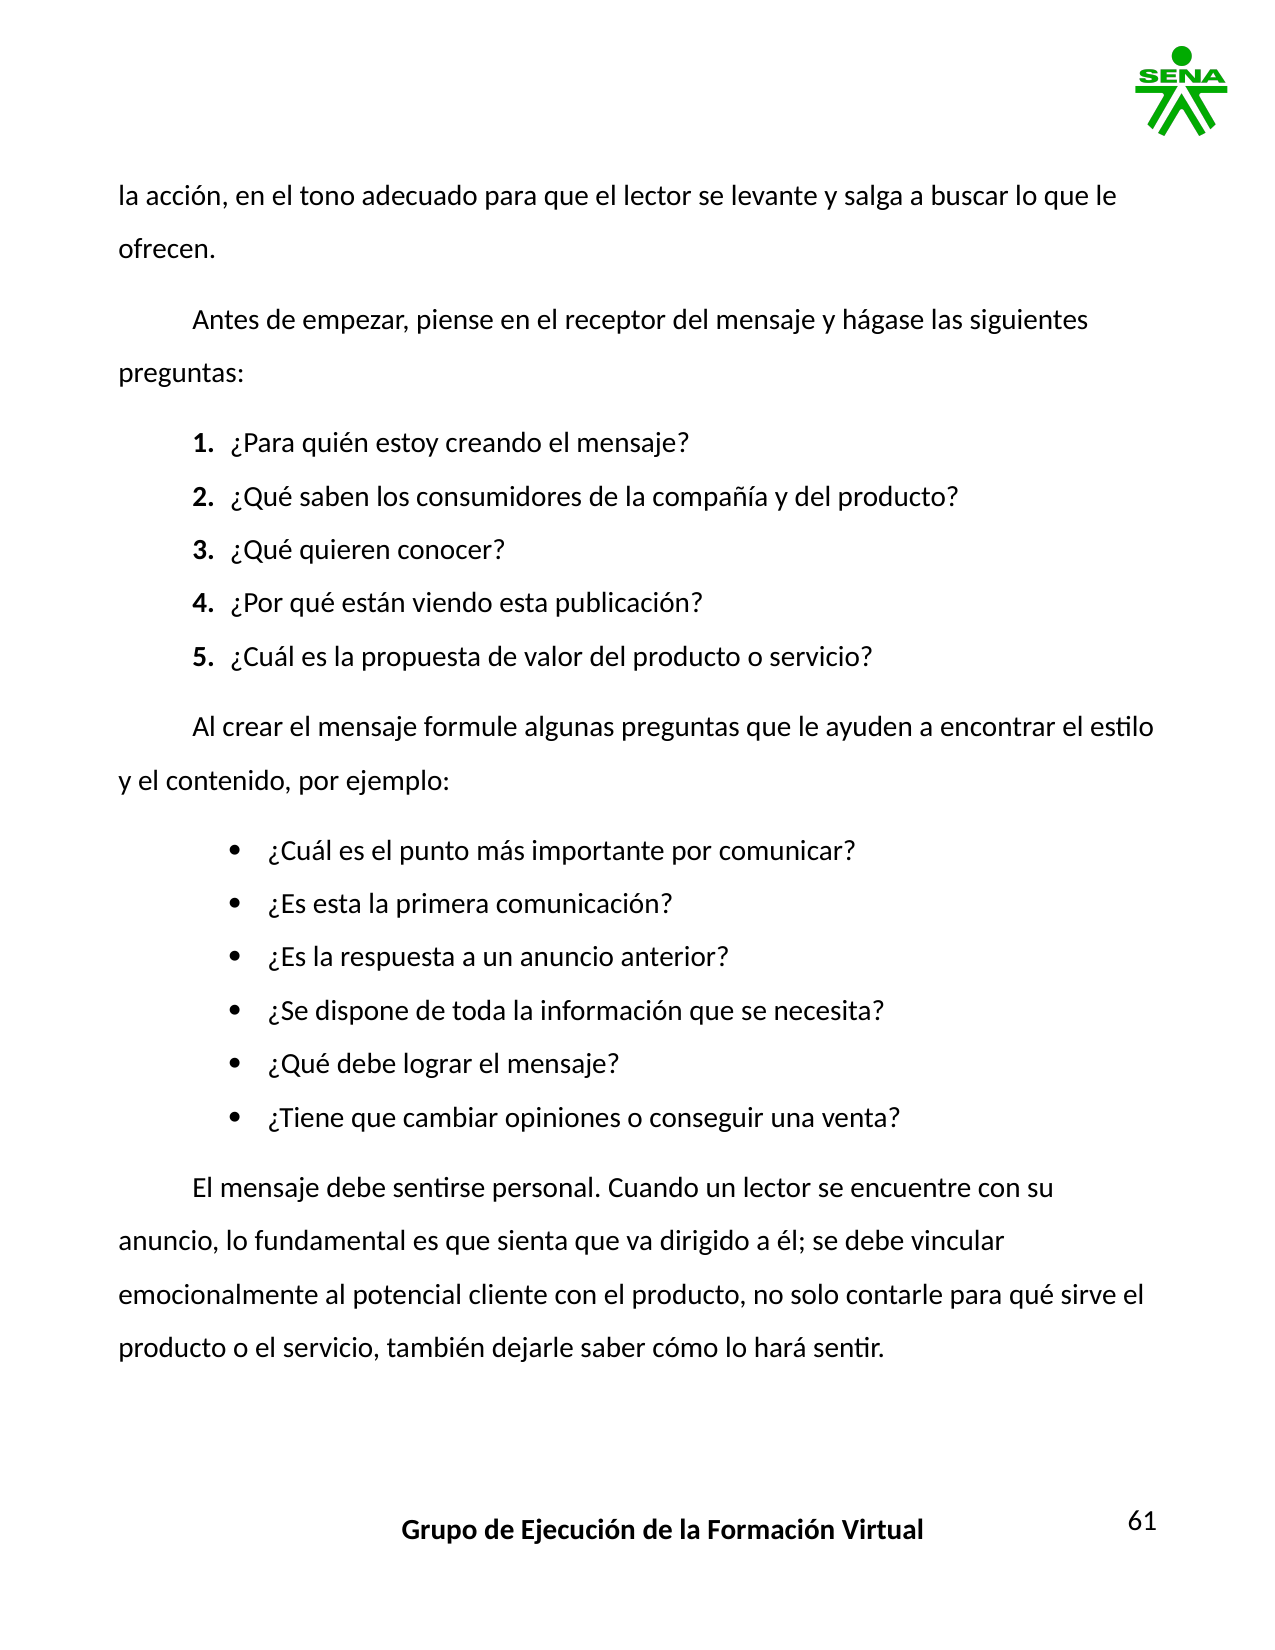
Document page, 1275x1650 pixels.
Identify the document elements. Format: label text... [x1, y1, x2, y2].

text Antes de empezar, piense en el receptor del mensaje y hágase las siguientes preguntas: [118, 301, 1157, 390]
text El mensaje debe sentirse personal. Cuando un lector se encuentre con su anuncio, lo fundamental es que sienta que va dirigido a él; se debe vincular emocionalmente al potencial cliente con el producto, no solo contarle para qué sirve el producto o el servicio, también dejarle saber cómo lo hará sentir. [118, 1169, 1157, 1365]
list ¿Por qué están viendo esta publicación? [192, 584, 1157, 620]
list ¿Qué quieren conocer? [192, 531, 1157, 567]
picture [1135, 46, 1228, 136]
list ¿Es la respuesta a un anuncio anterior? [229, 938, 1157, 974]
list ¿Tiene que cambiar opiniones o conseguir una venta? [229, 1099, 1157, 1134]
list ¿Qué saben los consumidores de la compañía y del producto? [192, 478, 1157, 513]
list ¿Qué debe lograr el mensaje? [229, 1045, 1157, 1081]
list ¿Para quién estoy creando el mensaje? [192, 424, 1157, 460]
list ¿Se dispone de toda la información que se necesita? [229, 992, 1157, 1028]
list ¿Es esta la primera comunicación? [229, 885, 1157, 921]
list ¿Cuál es el punto más importante por comunicar? [229, 832, 1157, 867]
list ¿Cuál es la propuesta de valor del producto o servicio? [192, 638, 1157, 674]
text Al crear el mensaje formule algunas preguntas que le ayuden a encontrar el estilo y el contenido, por ejemplo: [118, 708, 1157, 797]
